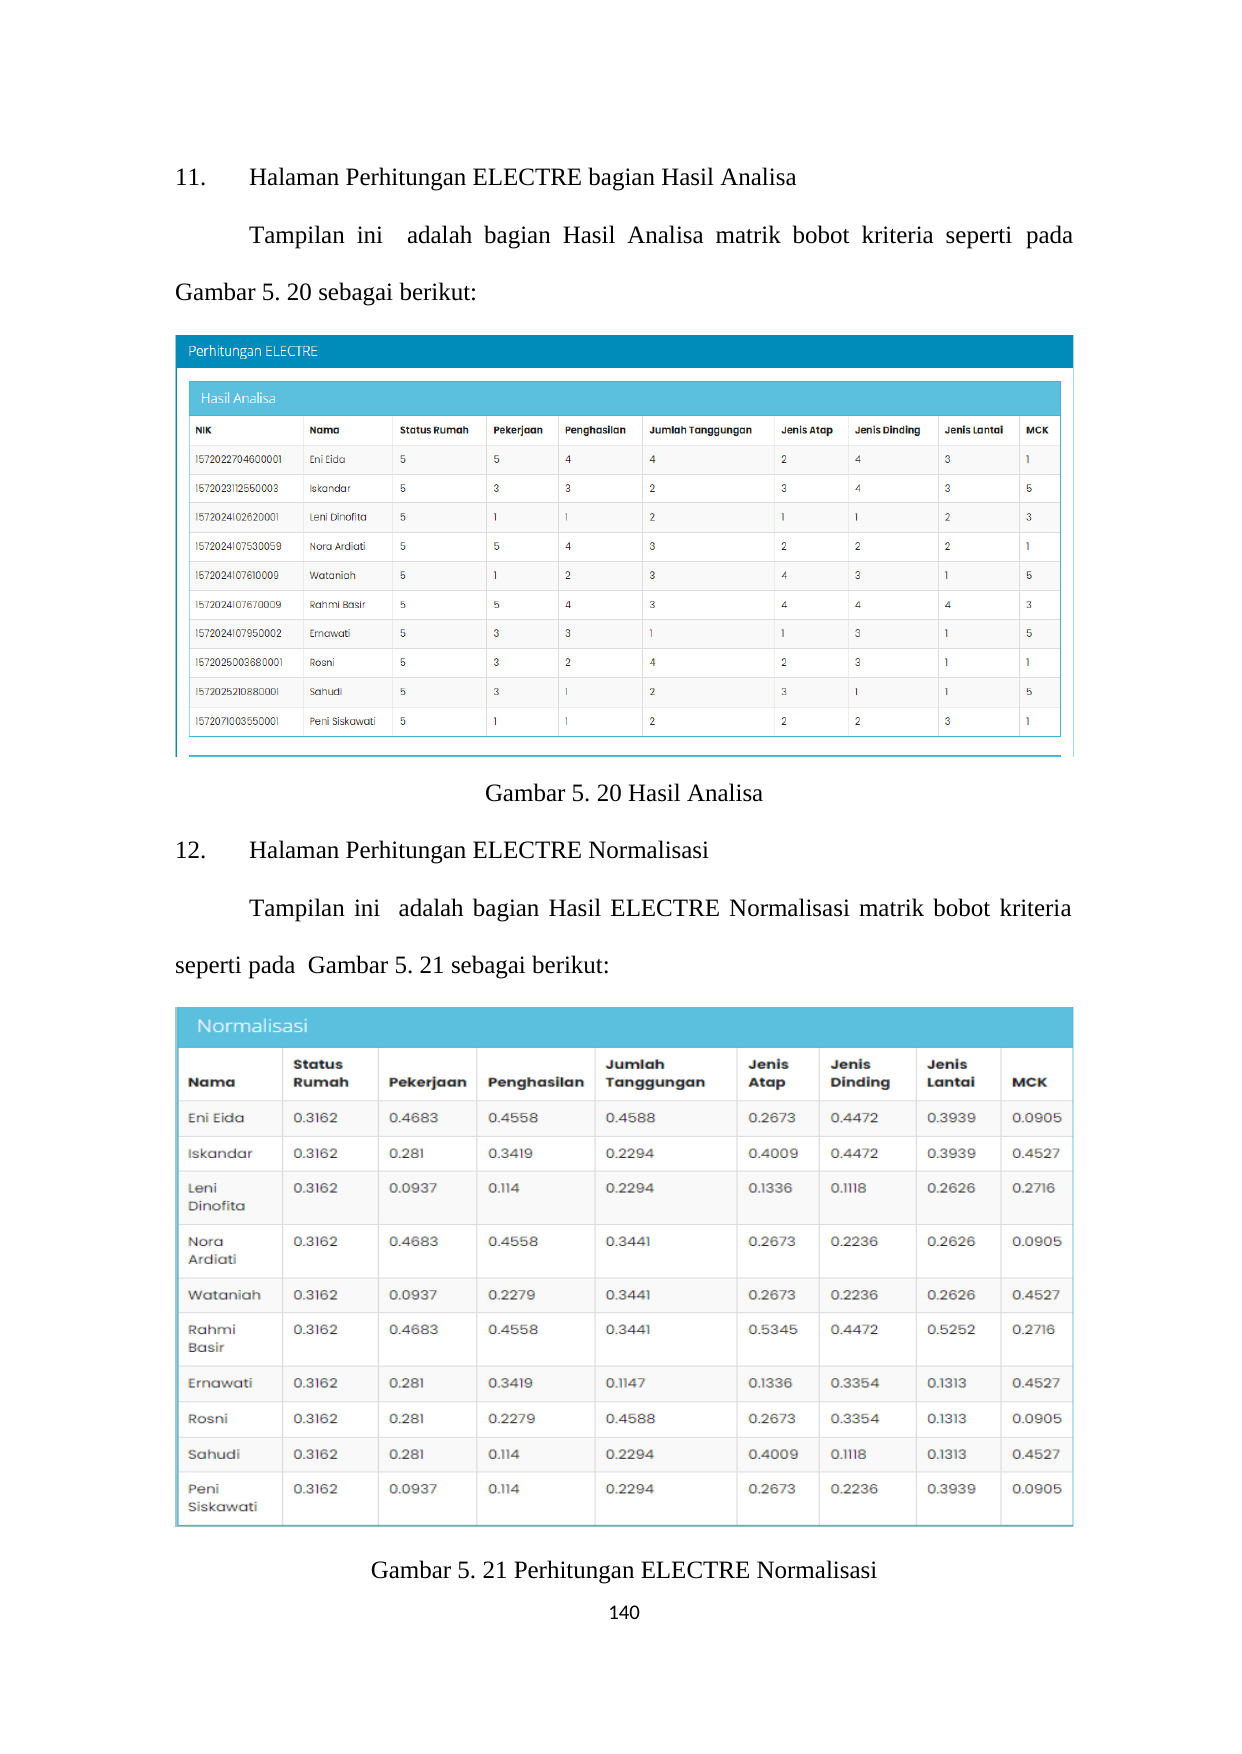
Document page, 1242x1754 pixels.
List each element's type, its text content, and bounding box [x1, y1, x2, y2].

list Halaman Perhitungan ELECTRE Normalisasi [175, 835, 1073, 864]
list Halaman Perhitungan ELECTRE bagian Hasil Analisa [175, 162, 1073, 191]
text Gambar 5. 21 Perhitungan ELECTRE Normalisasi [175, 1555, 1073, 1584]
text Tampilan ini adalah bagian Hasil ELECTRE Normalisasi matrik bobot kriteria seperti pada Gambar 5. 21 sebagai berikut: [175, 893, 1073, 979]
picture [175, 1007, 1074, 1527]
text Gambar 5. 20 Hasil Analisa [175, 778, 1073, 807]
text Tampilan ini adalah bagian Hasil Analisa matrik bobot kriteria seperti pada Gambar 5. 20 sebagai berikut: [175, 220, 1073, 306]
picture [178, 369, 1074, 757]
